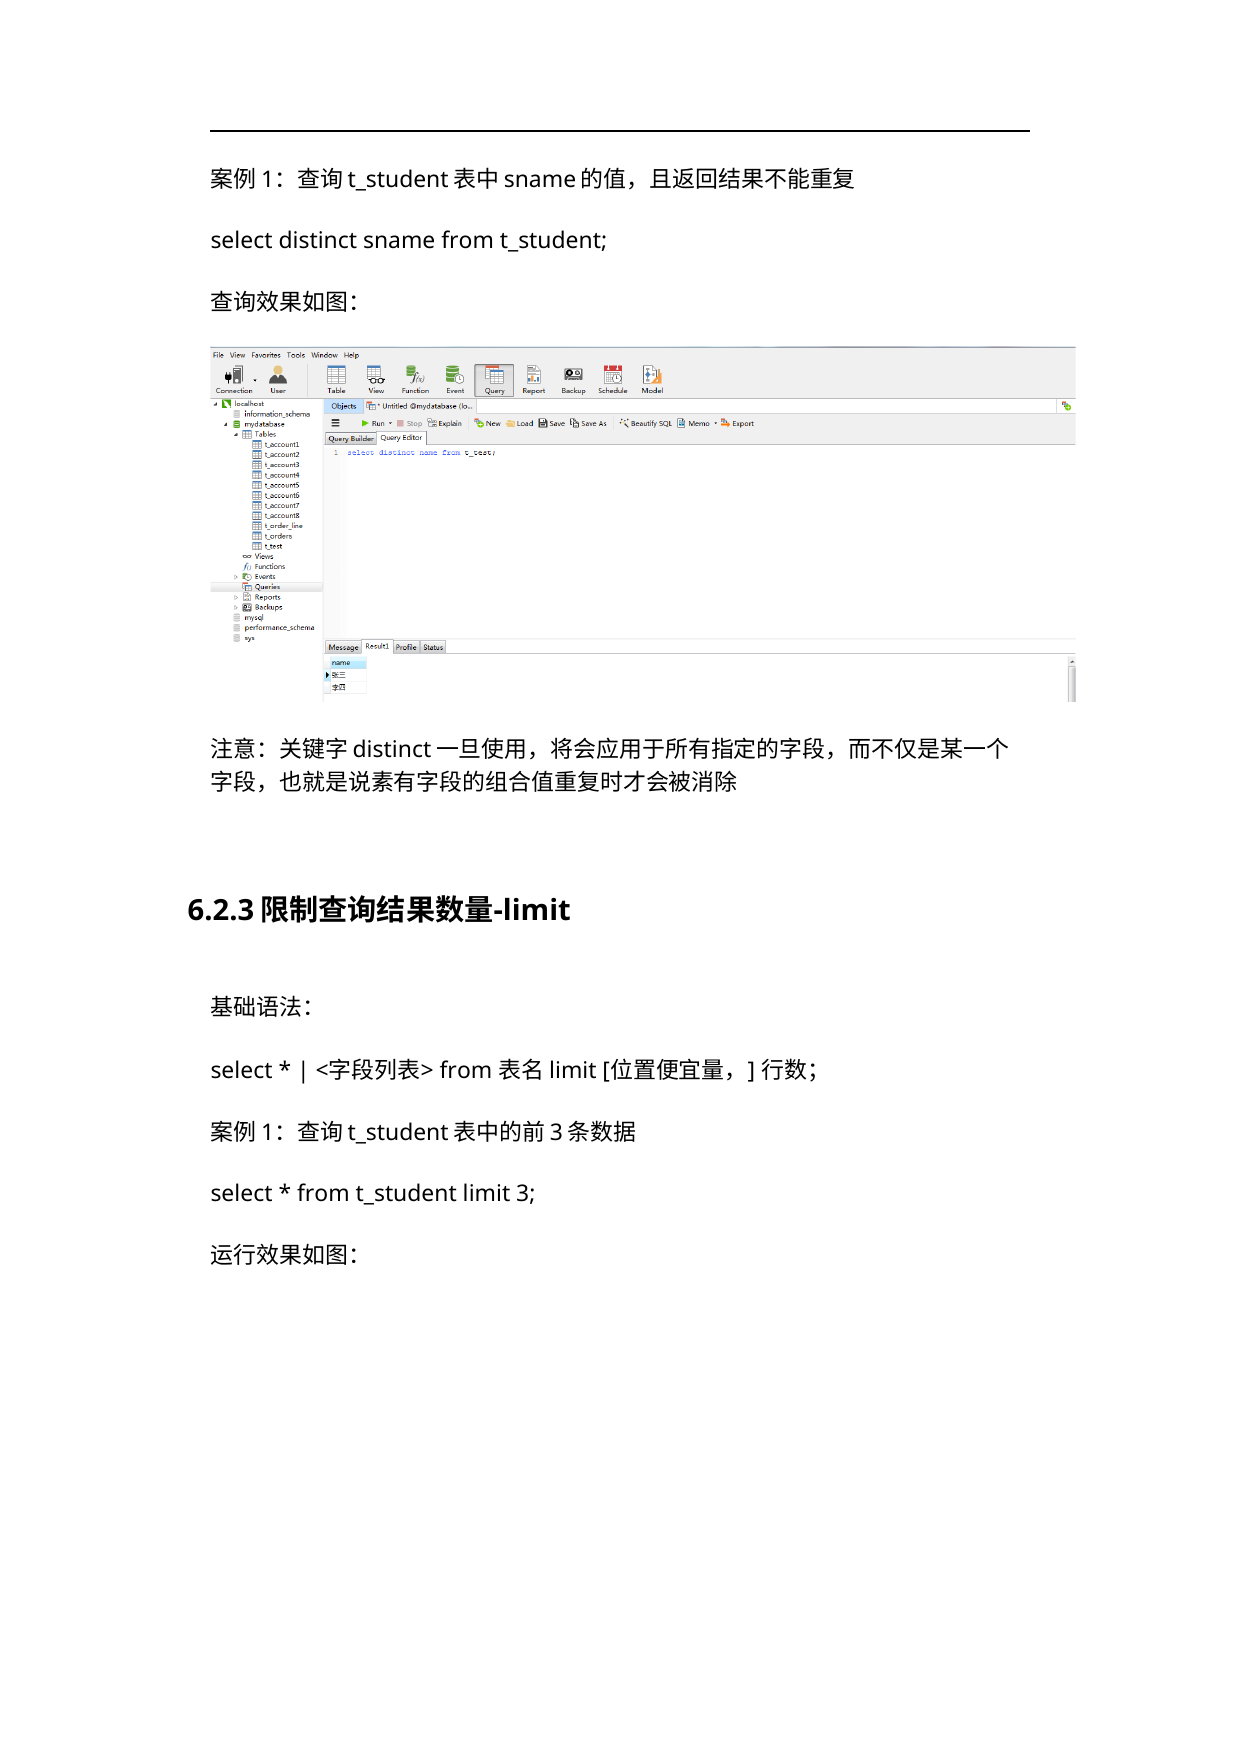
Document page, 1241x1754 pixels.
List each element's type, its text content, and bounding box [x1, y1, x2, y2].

text select distinct sname from t_student; [210, 224, 1030, 255]
subtitle 6.2.3限制查询结果数量-limit [187, 887, 1030, 929]
text 案例1：查询t_student表中的前3条数据 [210, 1114, 1030, 1147]
text select * | <字段列表> from 表名 limit [位置便宜量，] 行数； [210, 1051, 1030, 1085]
text 查询效果如图： [210, 284, 1030, 317]
text select * from t_student limit 3; [210, 1176, 1030, 1208]
text 基础语法： [210, 989, 1030, 1022]
text 注意：关键字distinct一旦使用，将会应用于所有指定的字段，而不仅是某一个字段，也就是说素有字段的组合值重复时才会被消除 [210, 730, 1030, 797]
picture [210, 346, 1076, 702]
text 案例1：查询t_student表中sname的值，且返回结果不能重复 [210, 161, 1030, 194]
text 运行效果如图： [210, 1237, 1030, 1270]
